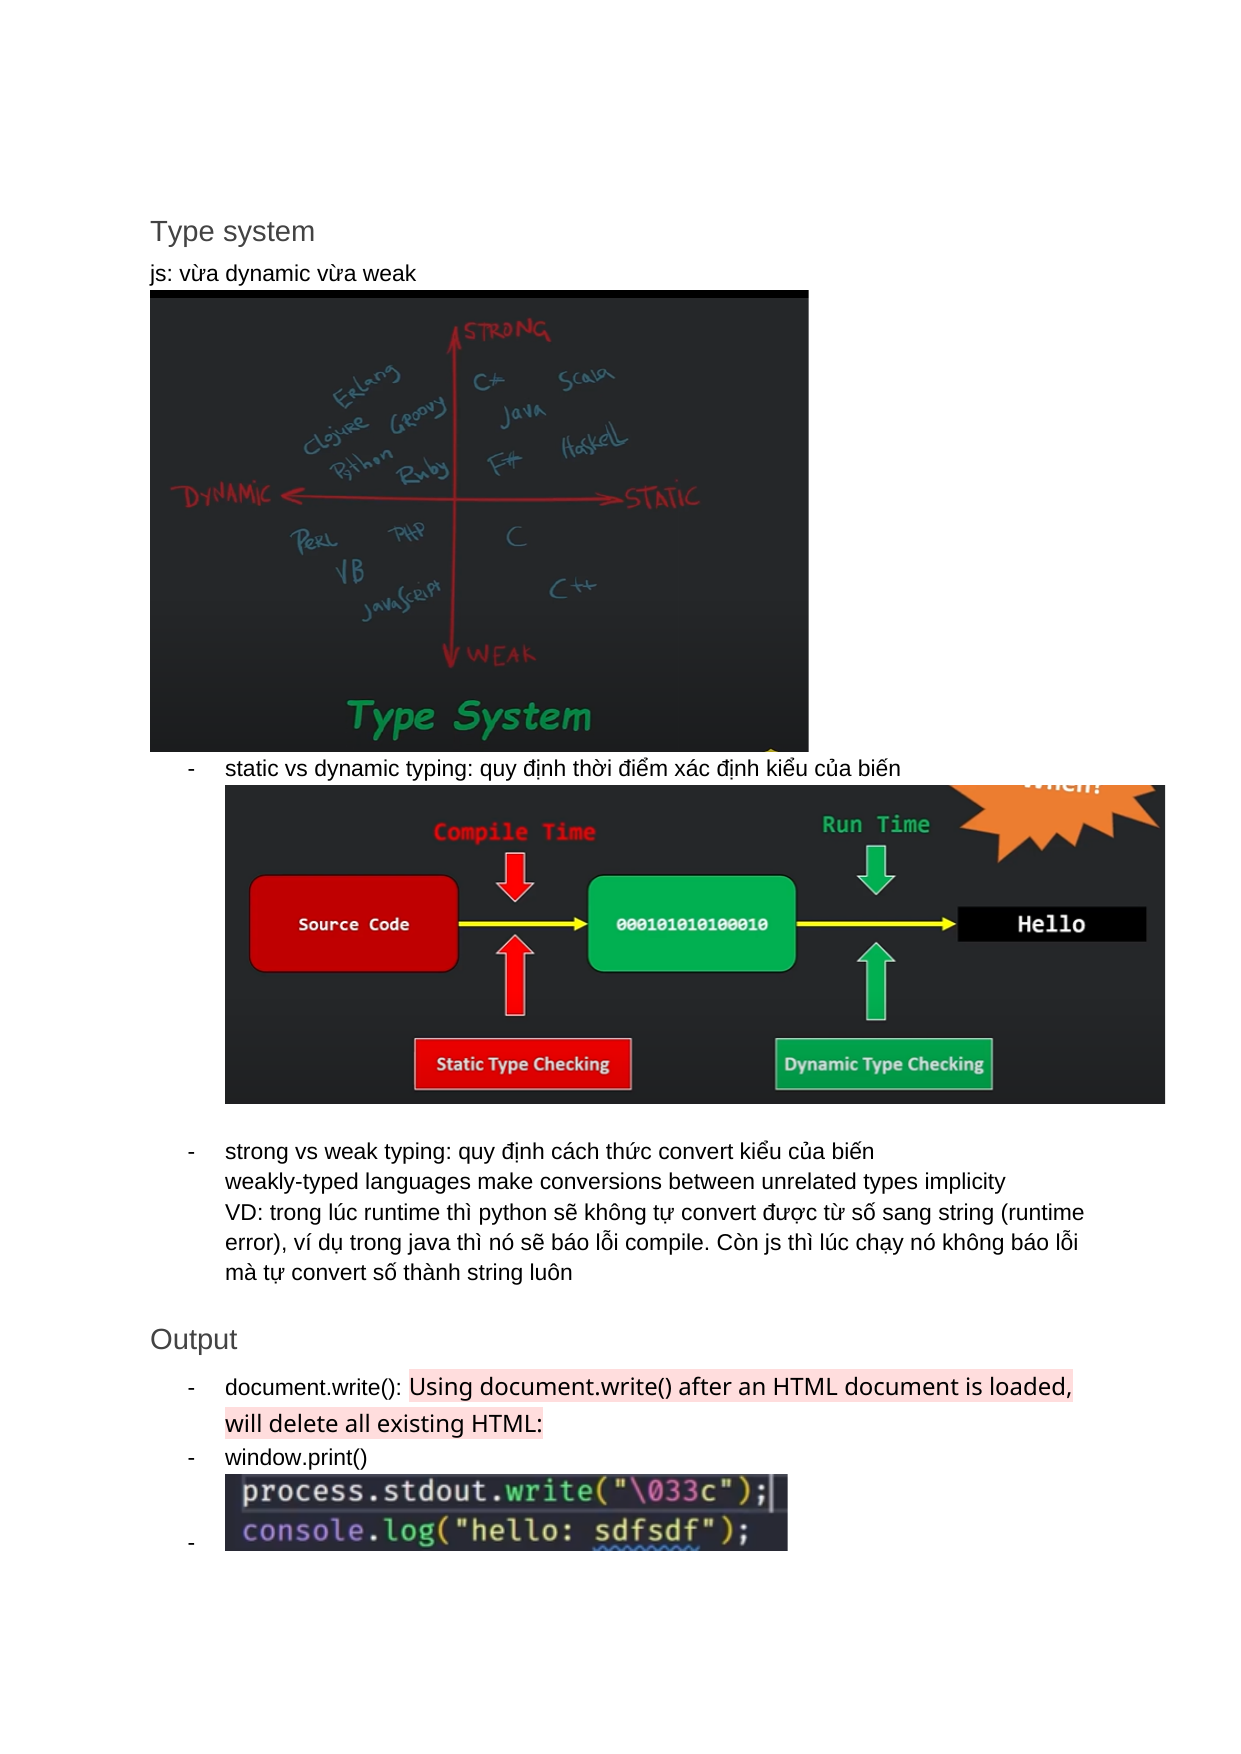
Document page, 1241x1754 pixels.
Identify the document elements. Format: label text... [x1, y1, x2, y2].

text VD: trong lúc runtime thì python sẽ không tự convert được từ số sang string (runtime error), ví dụ trong java thì nó sẽ báo lỗi compile. Còn js thì lúc chạy nó không báo lỗi mà tự convert số thành string luôn [225, 1198, 1090, 1285]
picture [225, 1474, 788, 1551]
text weakly-typed languages make conversions between unrelated types implicity [225, 1168, 1090, 1194]
text js: vừa dynamic vừa weak [150, 260, 1090, 287]
list static vs dynamic typing: quy định thời điểm xác định kiểu của biến [187, 755, 1090, 781]
list window.print() [187, 1444, 1090, 1470]
picture [225, 785, 1166, 1104]
list strong vs weak typing: quy định cách thức convert kiểu của biến [187, 1138, 1090, 1164]
picture [150, 290, 809, 752]
subtitle Output [150, 1322, 1090, 1356]
list document.write(): Using document.write() after an HTML document is loaded, will delete all existing HTML: [187, 1369, 1090, 1439]
subtitle Type system [150, 213, 1090, 247]
